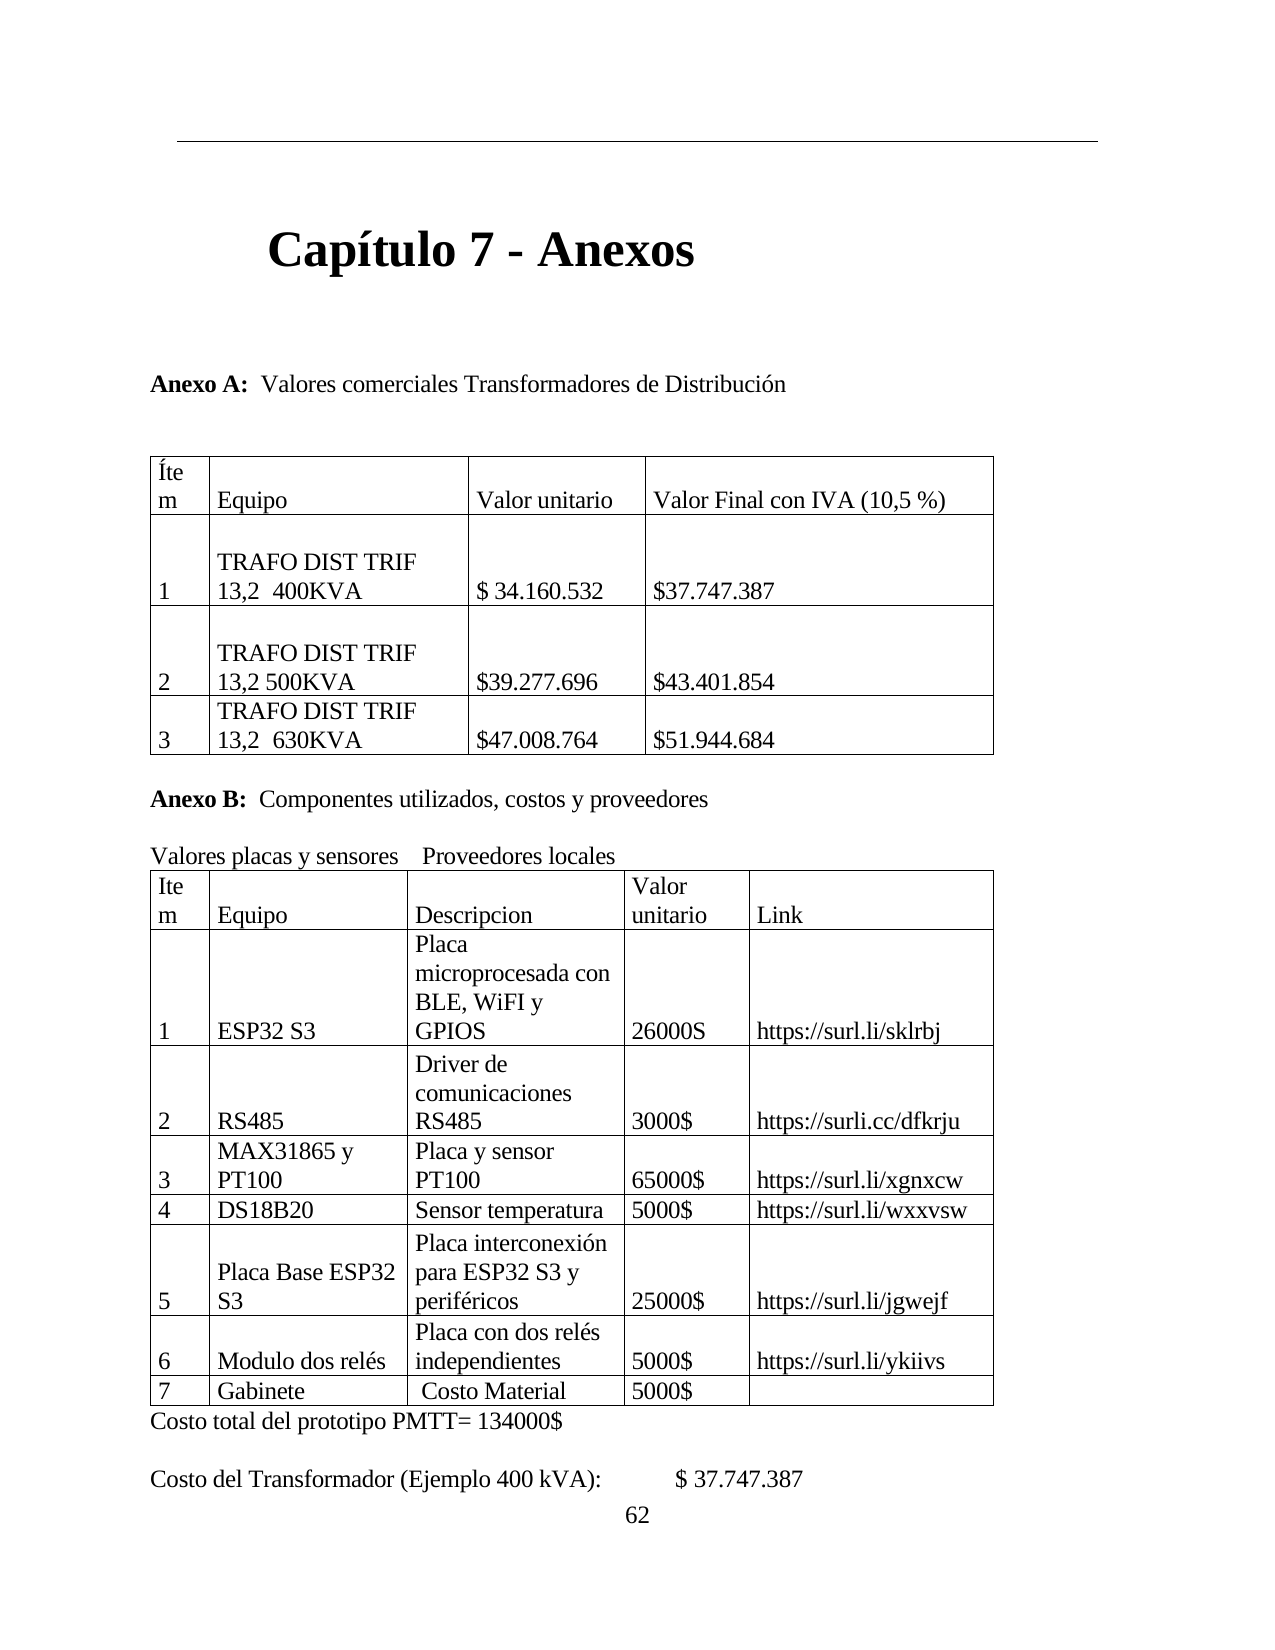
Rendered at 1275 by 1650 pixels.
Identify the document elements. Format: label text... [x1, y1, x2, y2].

table_cell Driver de comunicaciones RS485 [408, 1046, 624, 1135]
table_cell $43.401.854 [646, 606, 993, 695]
table_cell 3 [151, 1136, 209, 1194]
table_cell 5000$ [625, 1316, 749, 1375]
table_header Valor unitario [469, 457, 645, 514]
table_cell 5000$ [625, 1195, 749, 1224]
table_cell 65000$ [625, 1136, 749, 1194]
table_cell TRAFO DIST TRIF 13,2 500KVA [210, 606, 468, 695]
table_cell 5 [151, 1225, 209, 1314]
table_cell ESP32 S3 [210, 930, 407, 1044]
table_header Link [750, 871, 993, 928]
table_header Valor unitario [625, 871, 749, 928]
table_cell 25000$ [625, 1225, 749, 1314]
table_cell $39.277.696 [469, 606, 645, 695]
table_cell Placa interconexión para ESP32 S3 y periféricos [408, 1225, 624, 1314]
table_cell Placa con dos relés independientes [408, 1316, 624, 1375]
table_cell TRAFO DIST TRIF 13,2 630KVA [210, 696, 468, 754]
table_header Equipo [210, 457, 468, 514]
table_cell Gabinete [210, 1376, 407, 1405]
table_cell TRAFO DIST TRIF 13,2 400KVA [210, 515, 468, 605]
table_cell $51.944.684 [646, 696, 993, 754]
table_header Ítem [151, 457, 209, 514]
subtitle Capítulo 7 - Anexos [177, 218, 780, 277]
table_cell https://surl.li/jgwejf [750, 1225, 993, 1314]
table_cell $37.747.387 [646, 515, 993, 605]
table_cell 26000S [625, 930, 749, 1044]
table_cell Placa y sensor PT100 [408, 1136, 624, 1194]
table_cell 7 [151, 1376, 209, 1405]
table_cell https://surl.li/sklrbj [750, 930, 993, 1044]
text Anexo A: Valores comerciales Transformadores de Distribución [150, 369, 1200, 398]
table_cell [750, 1376, 993, 1405]
table_cell Placa Base ESP32 S3 [210, 1225, 407, 1314]
table_cell DS18B20 [210, 1195, 407, 1224]
table_cell 3 [151, 696, 209, 754]
table_cell 1 [151, 515, 209, 605]
table_cell Sensor temperatura [408, 1195, 624, 1224]
table_cell 5000$ [625, 1376, 749, 1405]
table_header Valor Final con IVA (10,5 %) [646, 457, 993, 514]
table_cell RS485 [210, 1046, 407, 1135]
table_cell $47.008.764 [469, 696, 645, 754]
table_cell 4 [151, 1195, 209, 1224]
text Valores placas y sensores Proveedores locales [150, 841, 1200, 870]
text Costo total del prototipo PMTT= 134000$ [150, 1406, 1200, 1435]
table_cell https://surl.li/ykiivs [750, 1316, 993, 1375]
table_cell 6 [151, 1316, 209, 1375]
table_cell Modulo dos relés [210, 1316, 407, 1375]
table_header Descripcion [408, 871, 624, 928]
table_cell 3000$ [625, 1046, 749, 1135]
table_cell 2 [151, 606, 209, 695]
text Anexo B: Componentes utilizados, costos y proveedores [150, 784, 1200, 812]
table_cell 1 [151, 930, 209, 1044]
table_cell $ 34.160.532 [469, 515, 645, 605]
text Costo del Transformador (Ejemplo 400 kVA): $ 37.747.387 [150, 1464, 1200, 1492]
table_cell Costo Material [408, 1376, 624, 1405]
table_header Equipo [210, 871, 407, 928]
table_cell https://surl.li/wxxvsw [750, 1195, 993, 1224]
table_cell 2 [151, 1046, 209, 1135]
table_header Item [151, 871, 209, 928]
table_cell Placa microprocesada con BLE, WiFI y GPIOS [408, 930, 624, 1044]
table_cell https://surli.cc/dfkrju [750, 1046, 993, 1135]
table_cell https://surl.li/xgnxcw [750, 1136, 993, 1194]
table_cell MAX31865 y PT100 [210, 1136, 407, 1194]
